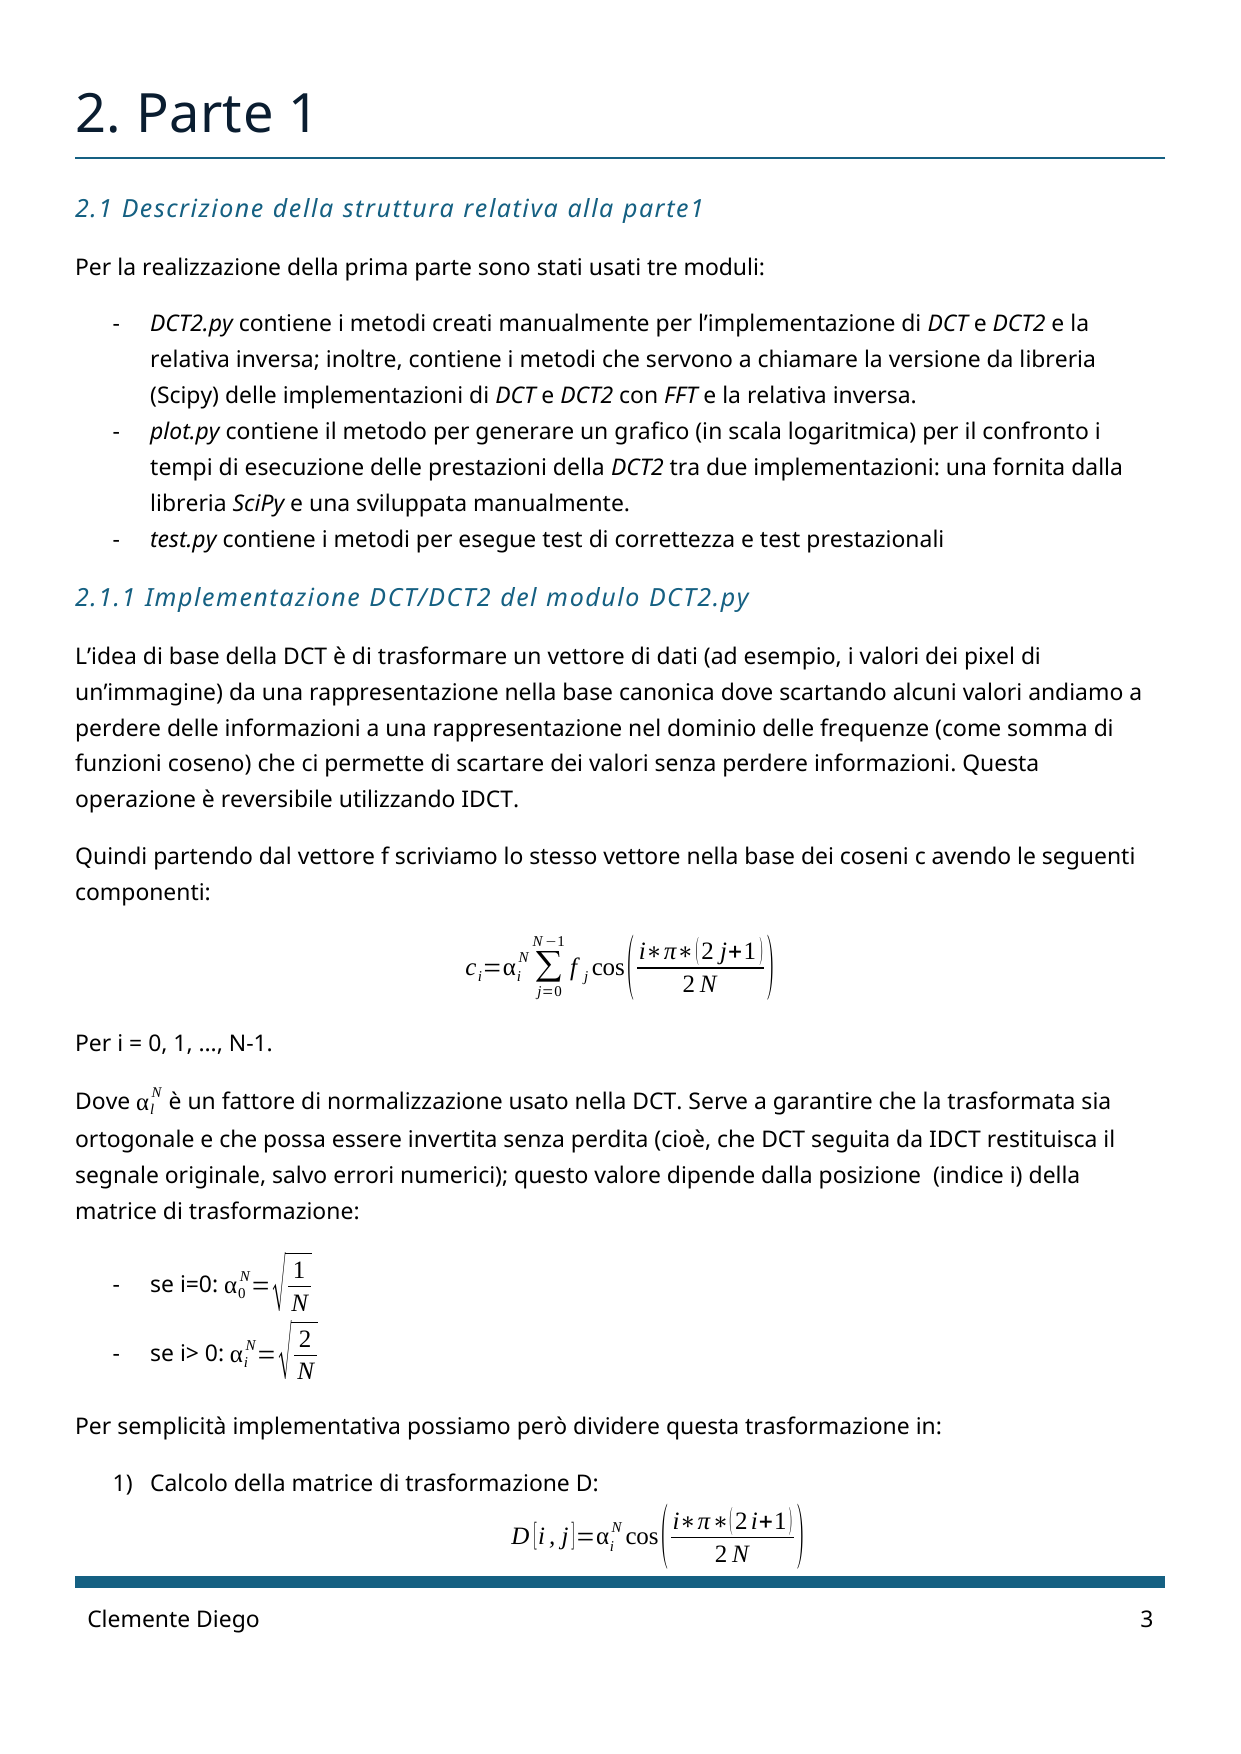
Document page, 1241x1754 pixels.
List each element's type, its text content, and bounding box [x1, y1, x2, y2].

text Per la realizzazione della prima parte sono stati usati tre moduli: [75, 250, 1165, 282]
text Per i = 0, 1, …, N-1. [75, 1027, 1165, 1058]
text Quindi partendo dal vettore f scriviamo lo stesso vettore nella base dei coseni c avendo le seguenti componenti: [75, 840, 1165, 907]
text Dove è un fattore di normalizzazione usato nella DCT. Serve a garantire che la trasformata sia ortogonale e che possa essere invertita senza perdita (cioè, che DCT seguita da IDCT restituisca il segnale originale, salvo errori numerici); questo valore dipende dalla posizione (indice i) della matrice di trasformazione: [75, 1083, 1165, 1226]
text L’idea di base della DCT è di trasformare un vettore di dati (ad esempio, i valori dei pixel di un’immagine) da una rappresentazione nella base canonica dove scartando alcuni valori andiamo a perdere delle informazioni a una rappresentazione nel dominio delle frequenze (come somma di funzioni coseno) che ci permette di scartare dei valori senza perdere informazioni. Questa operazione è reversibile utilizzando IDCT. [75, 639, 1165, 814]
subtitle 2.1 Descrizione della struttura relativa alla parte1 [75, 190, 1165, 224]
list se i=0: [112, 1252, 1165, 1316]
list se i> 0: [112, 1320, 1165, 1384]
subtitle 2.1.1 Implementazione DCT/DCT2 del modulo DCT2.py [75, 579, 1165, 614]
text Per semplicità implementativa possiamo però dividere questa trasformazione in: [75, 1410, 1165, 1441]
list test.py contiene i metodi per esegue test di correttezza e test prestazionali [112, 523, 1165, 554]
list DCT2.py contiene i metodi creati manualmente per l’implementazione di DCT e DCT2 e la relativa inversa; inoltre, contiene i metodi che servono a chiamare la versione da libreria (Scipy) delle implementazioni di DCT e DCT2 con FFT e la relativa inversa. [112, 307, 1165, 410]
title 2. Parte 1 [75, 75, 1165, 157]
list Calcolo della matrice di trasformazione D: [112, 1467, 1165, 1498]
list plot.py contiene il metodo per generare un grafico (in scala logaritmica) per il confronto i tempi di esecuzione delle prestazioni della DCT2 tra due implementazioni: una fornita dalla libreria SciPy e una sviluppata manualmente. [112, 415, 1165, 518]
